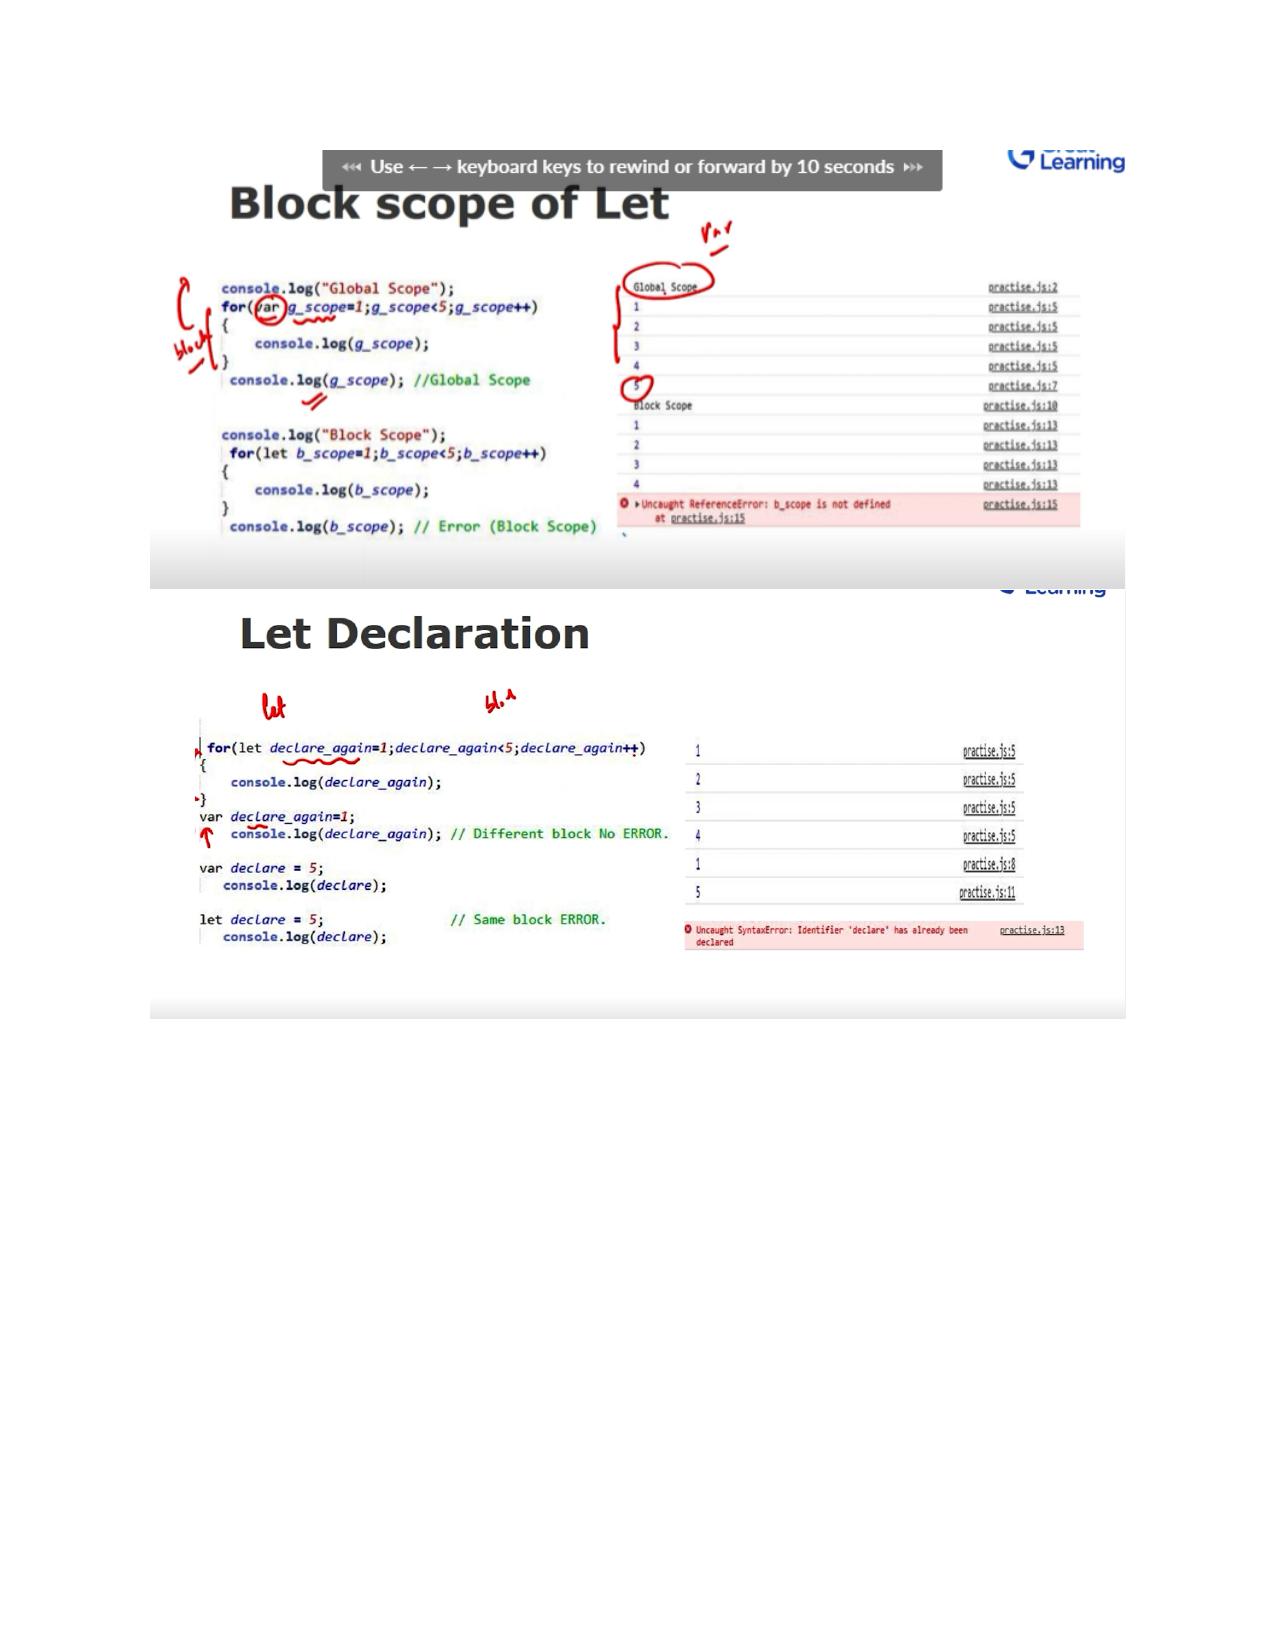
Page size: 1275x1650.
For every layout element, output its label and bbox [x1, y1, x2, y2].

picture [150, 590, 1125, 1019]
picture [150, 150, 1125, 589]
